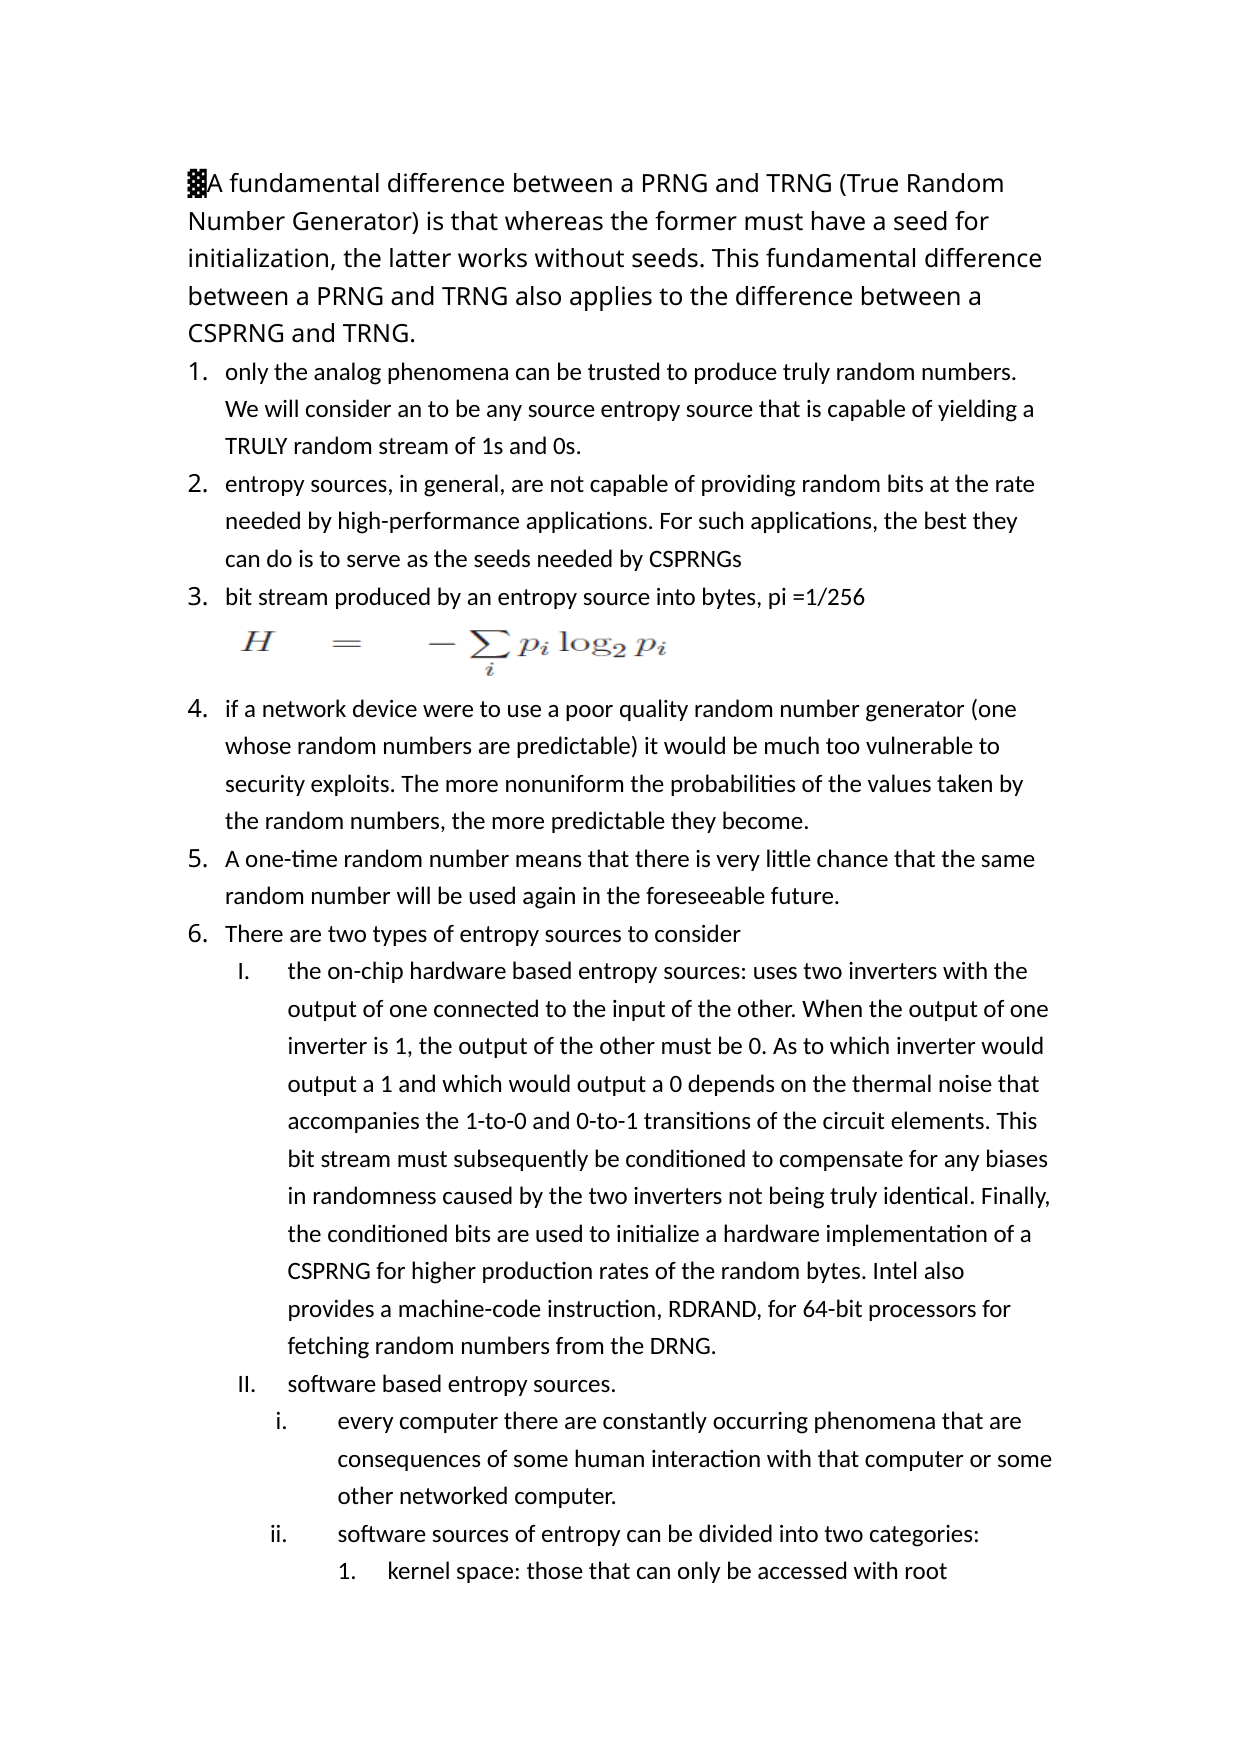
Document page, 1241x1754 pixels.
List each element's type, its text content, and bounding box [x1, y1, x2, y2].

list if a network device were to use a poor quality random number generator (one whose random numbers are predictable) it would be much too vulnerable to security exploits. The more nonuniform the probabilities of the values taken by the random numbers, the more predictable they become. [187, 689, 1053, 839]
list There are two types of entropy sources to consider [187, 914, 1053, 952]
picture [225, 622, 683, 682]
list entropy sources, in general, are not capable of providing random bits at the rate needed by high-performance applications. For such applications, the best they can do is to serve as the seeds needed by CSPRNGs [187, 464, 1053, 577]
text ▓A fundamental difference between a PRNG and TRNG (True Random Number Generator) is that whereas the former must have a seed for initialization, the latter works without seeds. This fundamental difference between a PRNG and TRNG also applies to the difference between a CSPRNG and TRNG. [187, 164, 1053, 352]
list bit stream produced by an entropy source into bytes, pi =1/256 [187, 577, 1053, 614]
list A one-time random number means that there is very little chance that the same random number will be used again in the foreseeable future. [187, 839, 1053, 914]
list the on-chip hardware based entropy sources: uses two inverters with the output of one connected to the input of the other. When the output of one inverter is 1, the output of the other must be 0. As to which inverter would output a 1 and which would output a 0 depends on the thermal noise that accompanies the 1-to-0 and 0-to-1 transitions of the circuit elements. This bit stream must subsequently be conditioned to compensate for any biases in randomness caused by the two inverters not being truly identical. Finally, the conditioned bits are used to initialize a hardware implementation of a CSPRNG for higher production rates of the random bytes. Intel also provides a machine-code instruction, RDRAND, for 64-bit processors for fetching random numbers from the DRNG. [237, 952, 1053, 1364]
list software sources of entropy can be divided into two categories: [287, 1514, 1053, 1552]
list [337, 1552, 1053, 1589]
list software based entropy sources. [237, 1364, 1053, 1402]
list every computer there are constantly occurring phenomena that are consequences of some human interaction with that computer or some other networked computer. [287, 1402, 1053, 1514]
list only the analog phenomena can be trusted to produce truly random numbers. We will consider an to be any source entropy source that is capable of yielding a TRULY random stream of 1s and 0s. [187, 352, 1053, 464]
